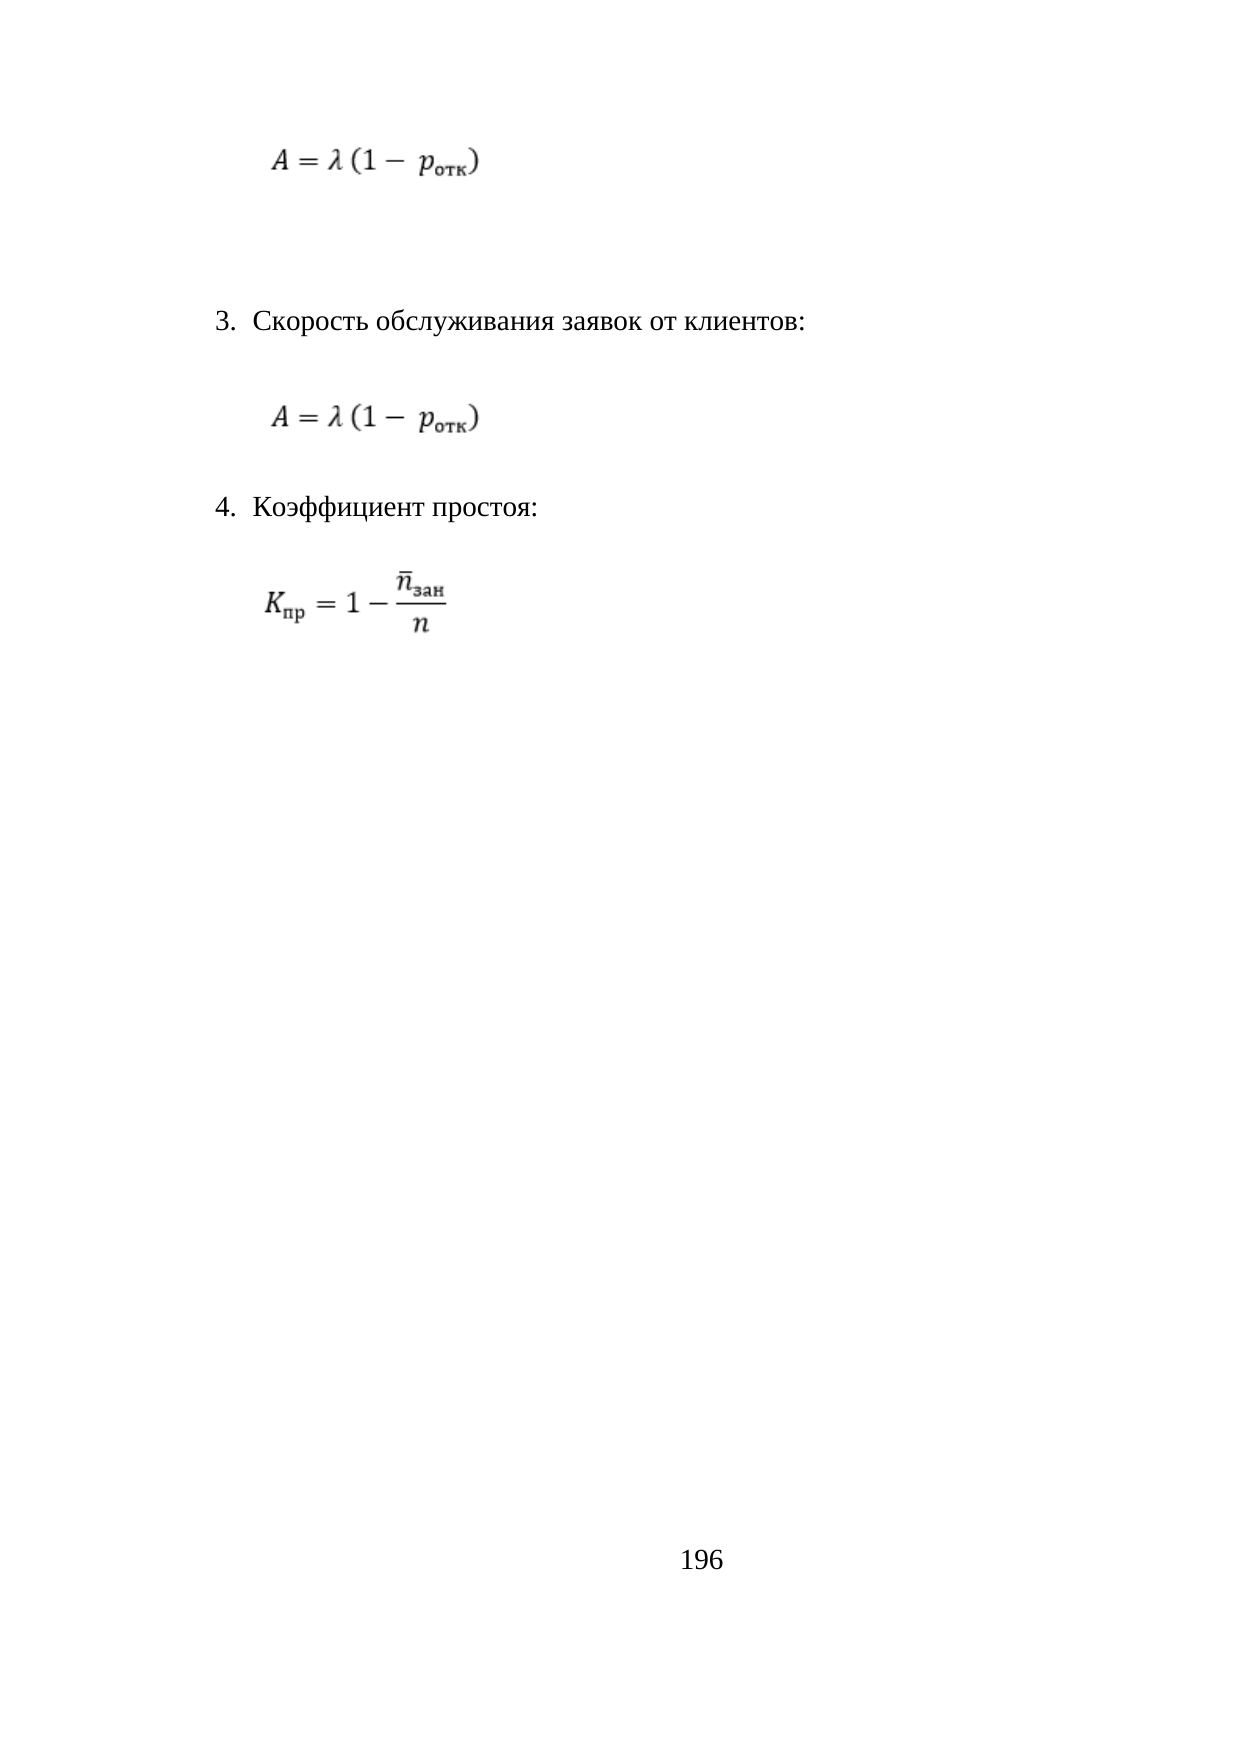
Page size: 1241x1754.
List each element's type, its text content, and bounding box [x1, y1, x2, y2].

picture [251, 560, 459, 652]
list Скорость обслуживания заявок от клиентов: [215, 303, 1152, 337]
picture [251, 374, 495, 452]
list Коэффициент простоя: [215, 489, 1152, 522]
picture [251, 118, 495, 195]
